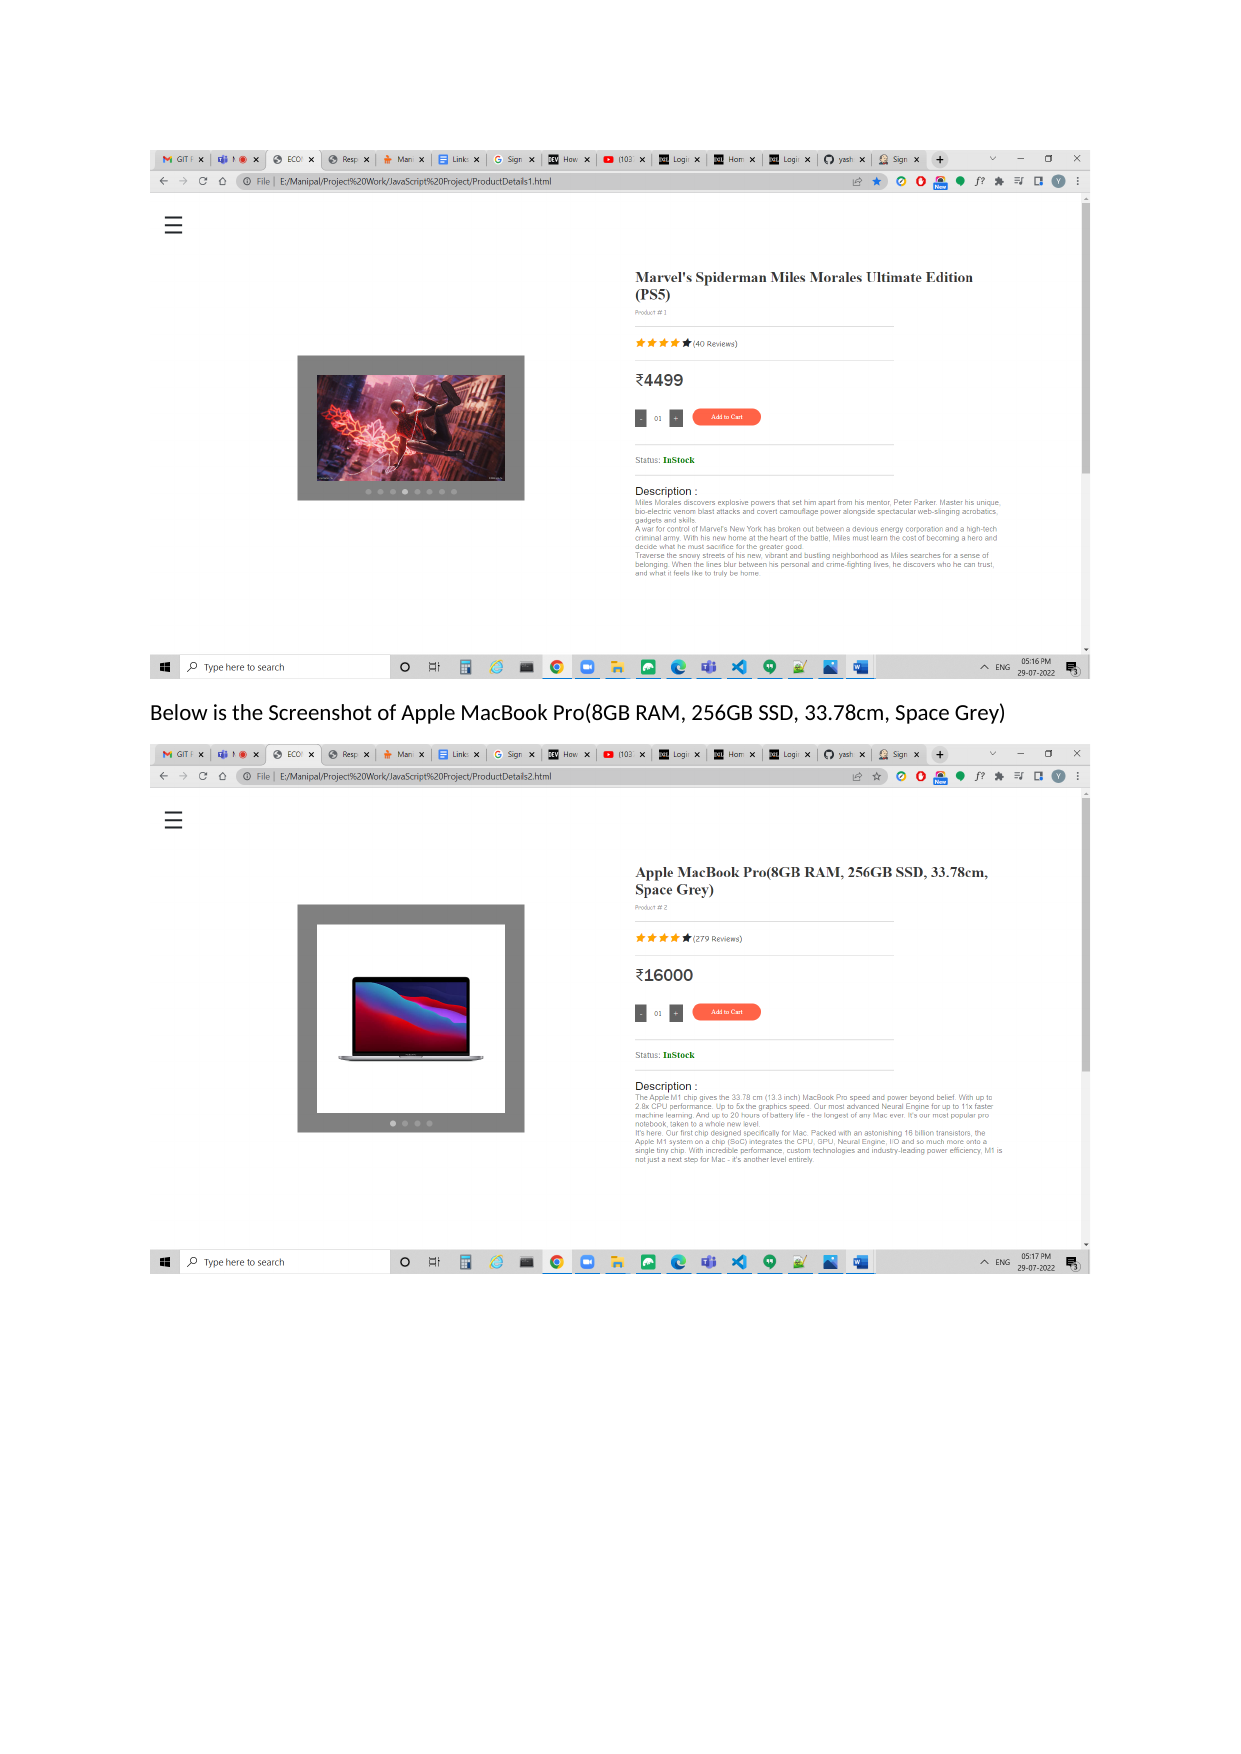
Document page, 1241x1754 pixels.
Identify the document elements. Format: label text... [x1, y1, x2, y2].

picture [150, 744, 1091, 1274]
picture [150, 150, 1091, 679]
text Below is the Screenshot of Apple MacBook Pro(8GB RAM, 256GB SSD, 33.78cm, Space Grey) [150, 698, 1090, 726]
